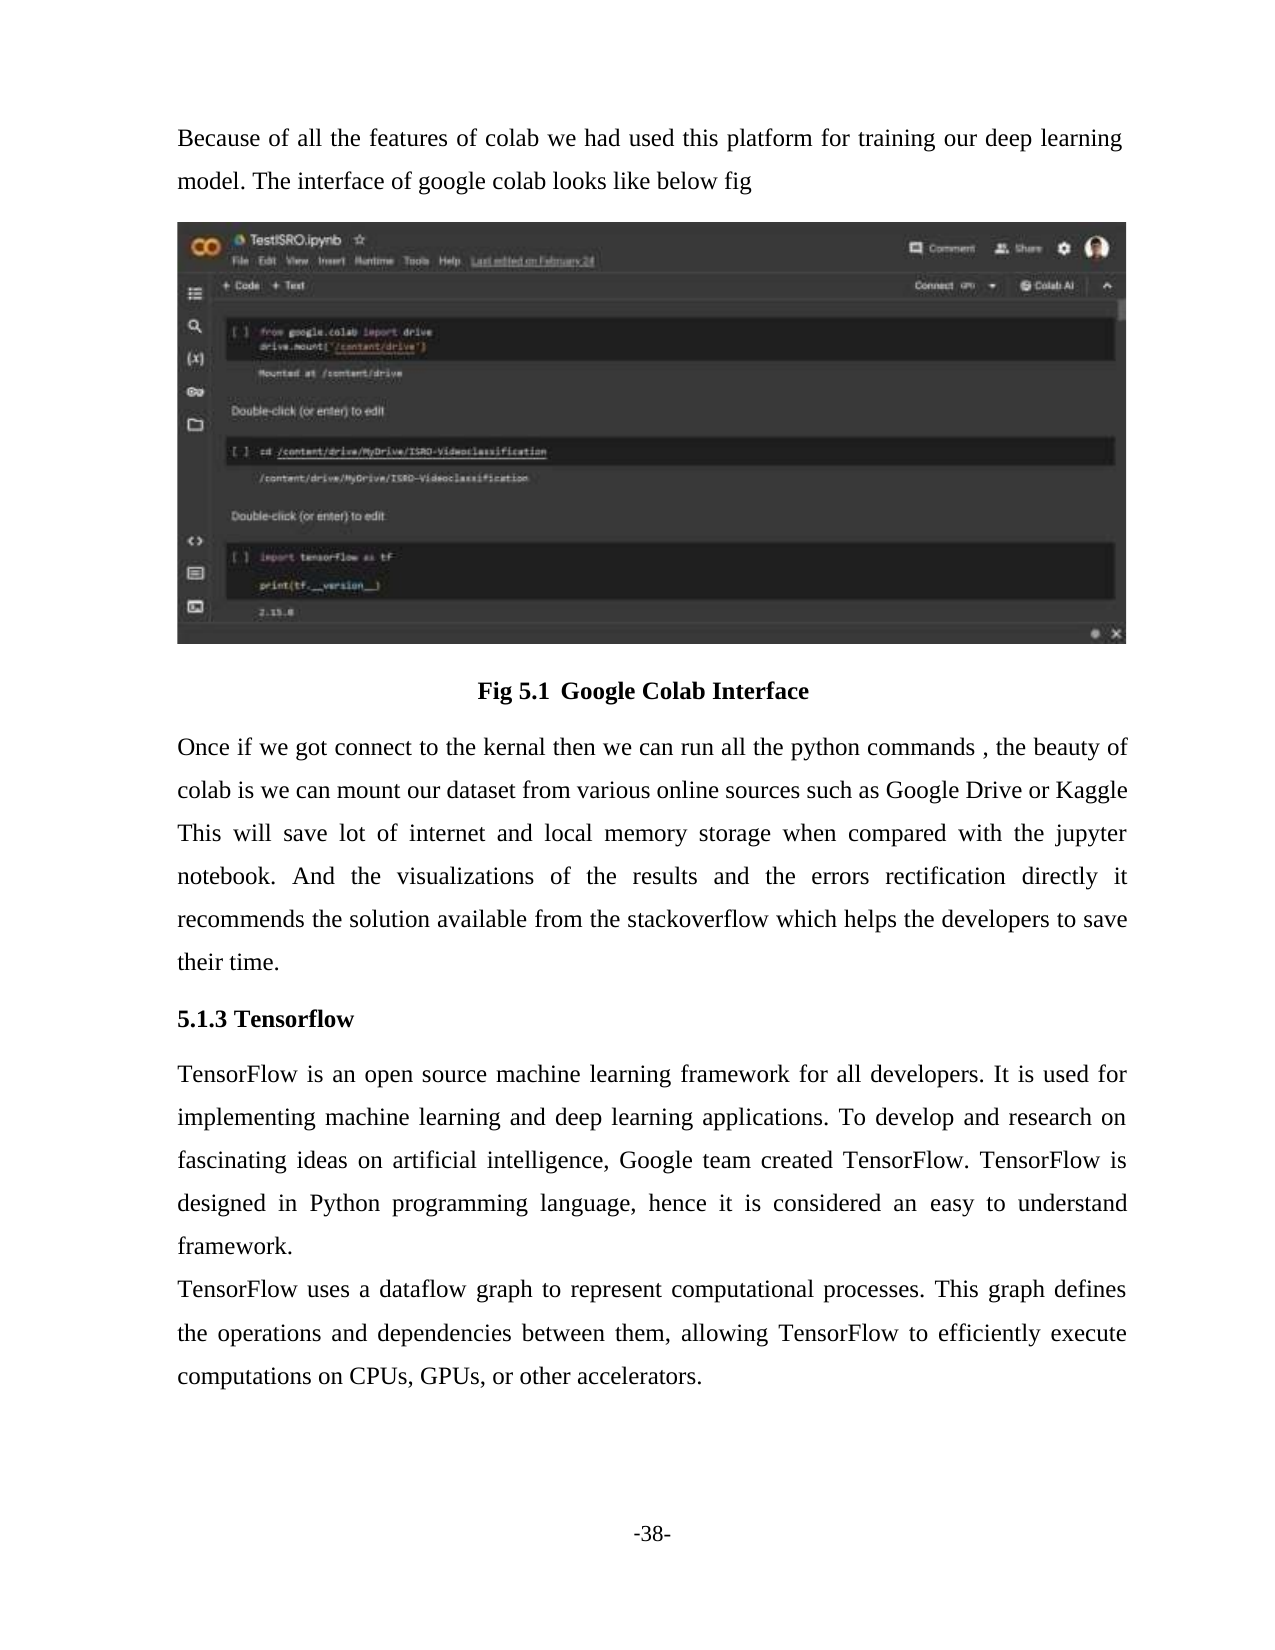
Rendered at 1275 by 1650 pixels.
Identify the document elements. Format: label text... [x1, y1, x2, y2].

text Once if we got connect to the kernal then we can run all the python commands , the beauty of colab is we can mount our dataset from various online sources such as Google Drive or Kaggle This will save lot of internet and local memory storage when compared with the jupyter notebook. And the visualizations of the results and the errors rectification directly it recommends the solution available from the stackoverflow which helps the developers to save their time. [177, 732, 1128, 976]
text TensorFlow uses a dataflow graph to represent computational processes. This graph defines the operations and dependencies between them, allowing TensorFlow to efficiently execute computations on CPUs, GPUs, or other accelerators. [177, 1274, 1127, 1389]
subtitle Tensorflow [177, 1004, 1198, 1033]
text TensorFlow is an open source machine learning framework for all developers. It is used for implementing machine learning and deep learning applications. To develop and research on fascinating ideas on artificial intelligence, Google team created TensorFlow. TensorFlow is designed in Python programming language, hence it is considered an easy to understand framework. [177, 1059, 1128, 1260]
text Because of all the features of colab we had used this platform for training our deep learning model. The interface of google colab looks like below fig [177, 123, 1124, 195]
picture [177, 222, 1127, 644]
